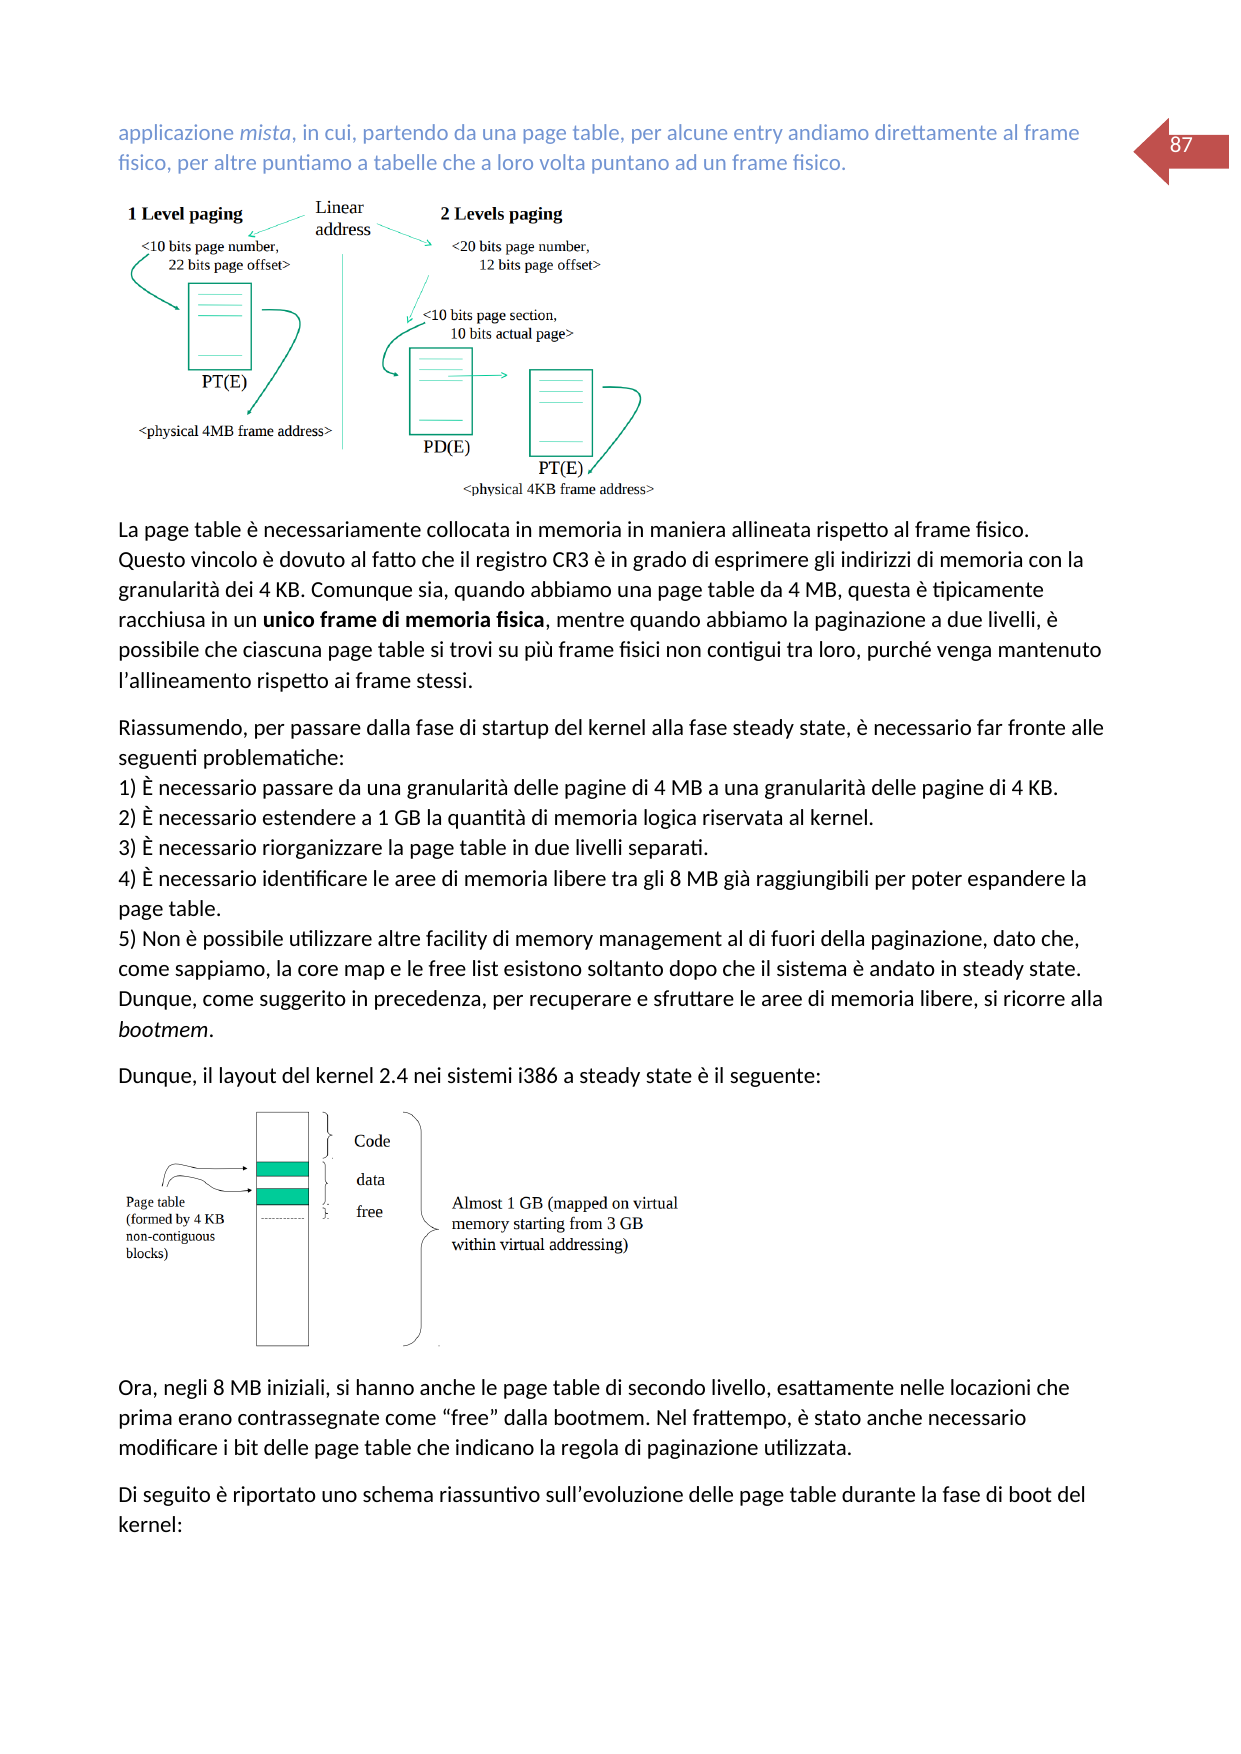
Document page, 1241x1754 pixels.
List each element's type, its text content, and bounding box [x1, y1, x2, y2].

picture [118, 1108, 679, 1354]
text Di seguito è riportato uno schema riassuntivo sull’evoluzione delle page table durante la fase di boot del kernel: [118, 1480, 1122, 1538]
text Ora, negli 8 MB iniziali, si hanno anche le page table di secondo livello, esattamente nelle locazioni che prima erano contrassegnate come “free” dalla bootmem. Nel frattempo, è stato anche necessario modificare i bit delle page table che indicano la regola di paginazione utilizzata. [118, 1373, 1122, 1461]
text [118, 118, 1122, 176]
picture [118, 195, 658, 496]
text Dunque, il layout del kernel 2.4 nei sistemi i386 a steady state è il seguente: [118, 1062, 1122, 1090]
text Riassumendo, per passare dalla fase di startup del kernel alla fase steady state, è necessario far fronte alle seguenti problematiche: 1) È necessario passare da una granularità delle pagine di 4 MB a una granularità delle pagine di 4 KB. 2) È necessario estendere a 1 GB la quantità di memoria logica riservata al kernel. 3) È necessario riorganizzare la page table in due livelli separati. 4) È necessario identificare le aree di memoria libere tra gli 8 MB già raggiungibili per poter espandere la page table. 5) Non è possibile utilizzare altre facility di memory management al di fuori della paginazione, dato che, come sappiamo, la core map e le free list esistono soltanto dopo che il sistema è andato in steady state. Dunque, come suggerito in precedenza, per recuperare e sfruttare le aree di memoria libere, si ricorre alla bootmem. [118, 713, 1122, 1043]
text La page table è necessariamente collocata in memoria in maniera allineata rispetto al frame fisico. Questo vincolo è dovuto al fatto che il registro CR3 è in grado di esprimere gli indirizzi di memoria con la granularità dei 4 KB. Comunque sia, quando abbiamo una page table da 4 MB, questa è tipicamente racchiusa in un unico frame di memoria fisica, mentre quando abbiamo la paginazione a due livelli, è possibile che ciascuna page table si trovi su più frame fisici non contigui tra loro, purché venga mantenuto l’allineamento rispetto ai frame stessi. [118, 515, 1122, 694]
